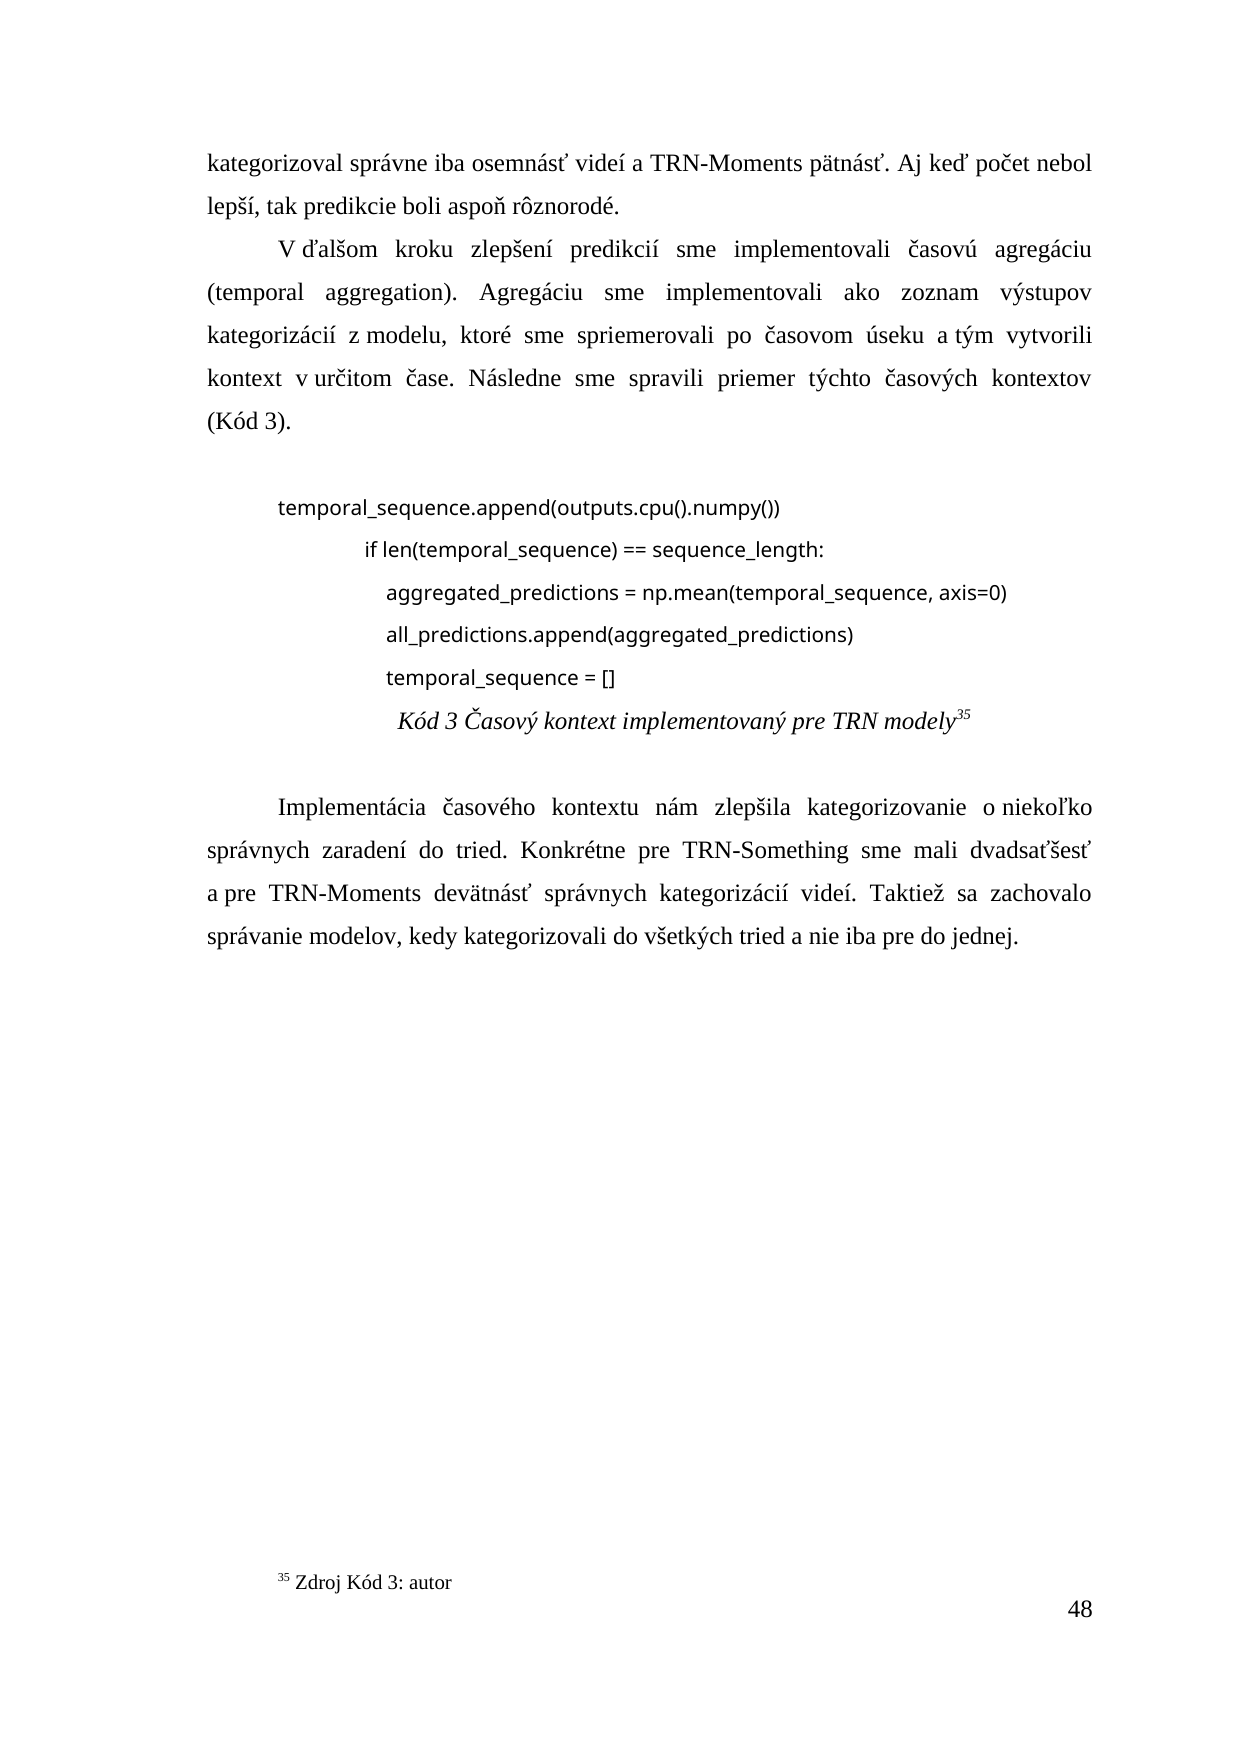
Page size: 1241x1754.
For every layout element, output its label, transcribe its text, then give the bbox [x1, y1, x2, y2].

text temporal_sequence.append(outputs.cpu().numpy()) [207, 493, 1092, 521]
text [207, 148, 1092, 219]
text aggregated_predictions = np.mean(temporal_sequence, axis=0) [207, 578, 1092, 606]
text Implementácia časového kontextu nám zlepšila kategorizovanie o niekoľko správnych zaradení do tried. Konkrétne pre TRN-Something sme mali dvadsaťšesť a pre TRN-Moments devätnásť správnych kategorizácií videí. Taktiež sa zachovalo správanie modelov, kedy kategorizovali do všetkých tried a nie iba pre do jednej. [207, 792, 1092, 950]
text Kód 3 Časový kontext implementovaný pre TRN modely [207, 706, 1092, 734]
text if len(temporal_sequence) == sequence_length: [207, 535, 1092, 564]
text V ďalšom kroku zlepšení predikcií sme implementovali časovú agregáciu (temporal aggregation). Agregáciu sme implementovali ako zoznam výstupov kategorizácií z modelu, ktoré sme spriemerovali po časovom úseku a tým vytvorili kontext v určitom čase. Následne sme spravili priemer týchto časových kontextov (Kód 3). [207, 234, 1092, 435]
text temporal_sequence = [] [207, 663, 1092, 692]
text all_predictions.append(aggregated_predictions) [207, 621, 1092, 649]
